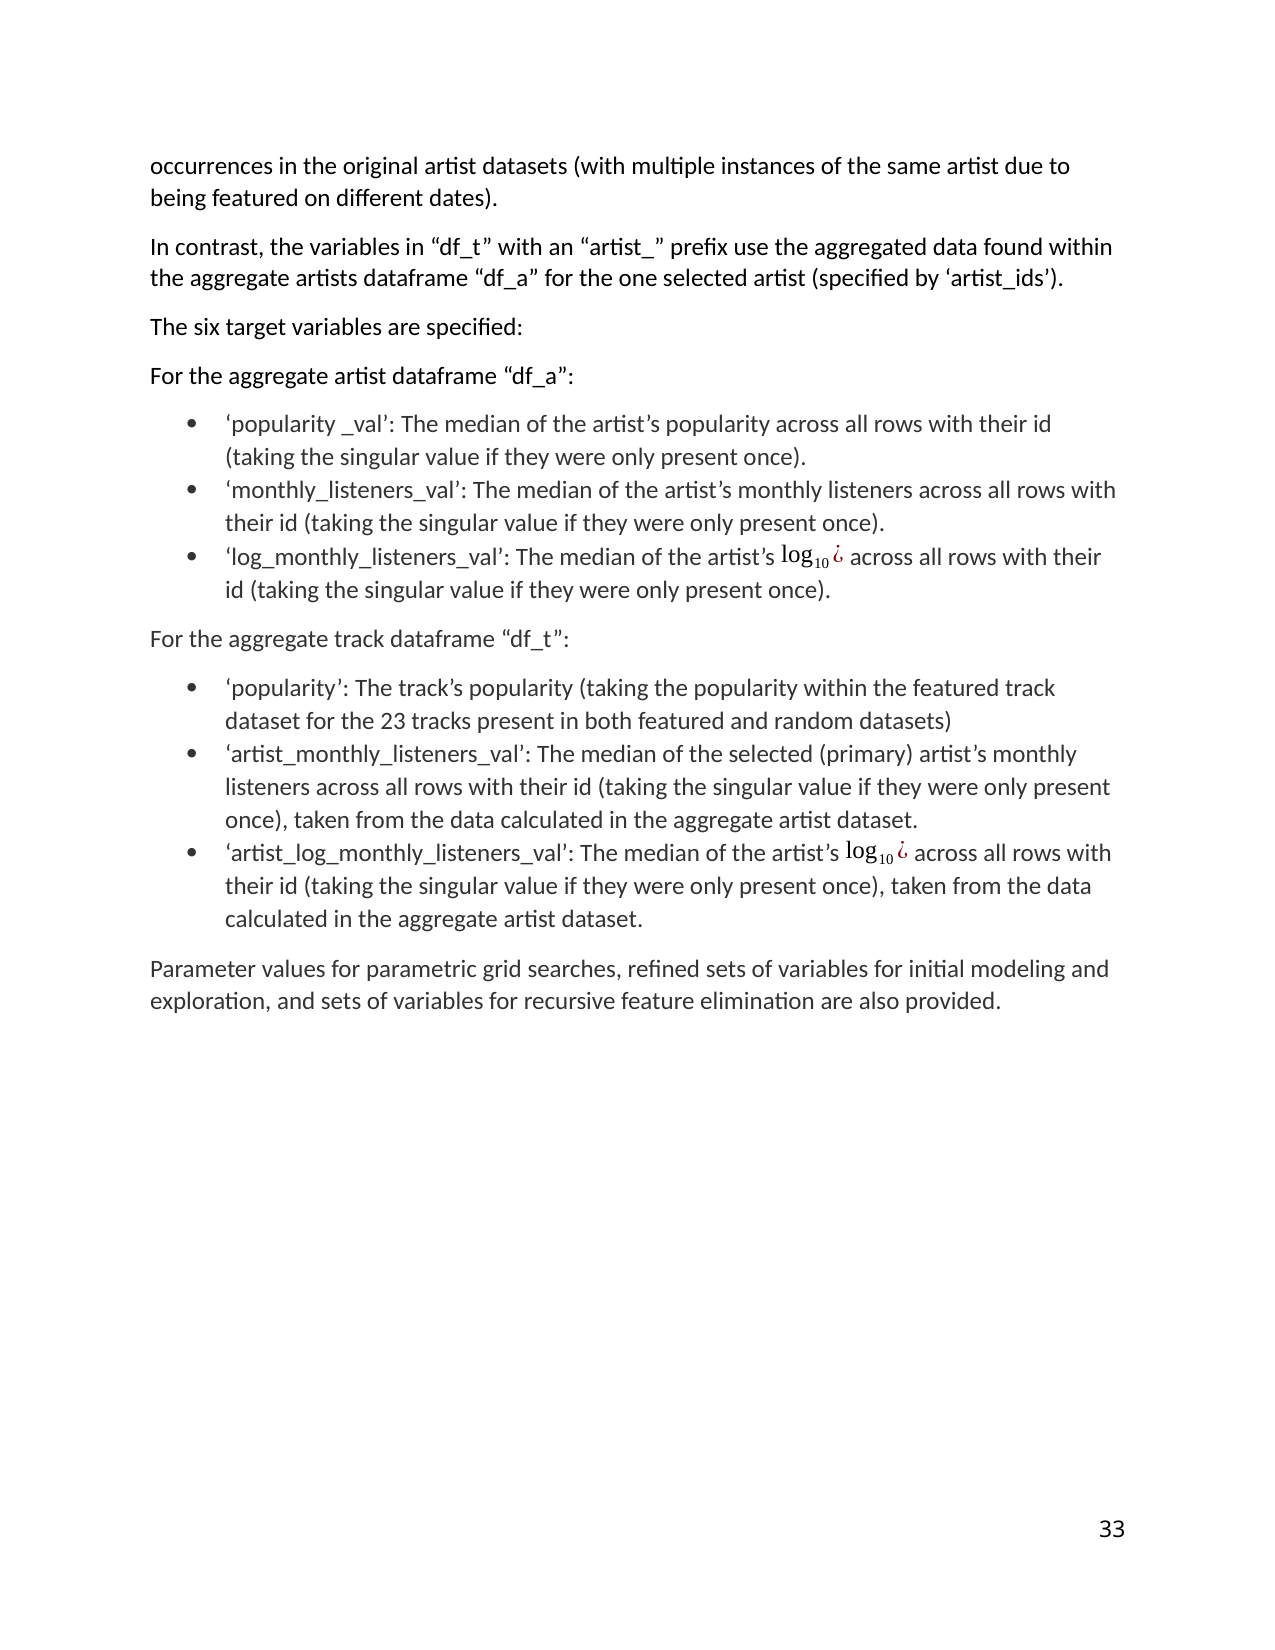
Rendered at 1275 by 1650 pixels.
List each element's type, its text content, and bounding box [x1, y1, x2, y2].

text Parameter values for parametric grid searches, refined sets of variables for initial modeling and exploration, and sets of variables for recursive feature elimination are also provided. [150, 953, 1125, 1016]
list ‘log_monthly_listeners_val’: The median of the artist’s across all rows with their id (taking the singular value if they were only present once). [187, 540, 1125, 604]
list ‘popularity _val’: The median of the artist’s popularity across all rows with their id (taking the singular value if they were only present once). [187, 408, 1125, 472]
list ‘monthly_listeners_val’: The median of the artist’s monthly listeners across all rows with their id (taking the singular value if they were only present once). [187, 474, 1125, 538]
text The six target variables are specified: [150, 311, 1125, 342]
list ‘artist_monthly_listeners_val’: The median of the selected (primary) artist’s monthly listeners across all rows with their id (taking the singular value if they were only present once), taken from the data calculated in the aggregate artist dataset. [187, 738, 1125, 834]
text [150, 150, 1125, 212]
text For the aggregate artist dataframe “df_a”: [150, 360, 1125, 390]
list ‘popularity’: The track’s popularity (taking the popularity within the featured track dataset for the 23 tracks present in both featured and random datasets) [187, 672, 1125, 736]
list ‘artist_log_monthly_listeners_val’: The median of the artist’s across all rows with their id (taking the singular value if they were only present once), taken from the data calculated in the aggregate artist dataset. [187, 837, 1125, 934]
text In contrast, the variables in “df_t” with an “artist_” prefix use the aggregated data found within the aggregate artists dataframe “df_a” for the one selected artist (specified by ‘artist_ids’). [150, 231, 1125, 293]
text For the aggregate track dataframe “df_t”: [150, 623, 1125, 654]
